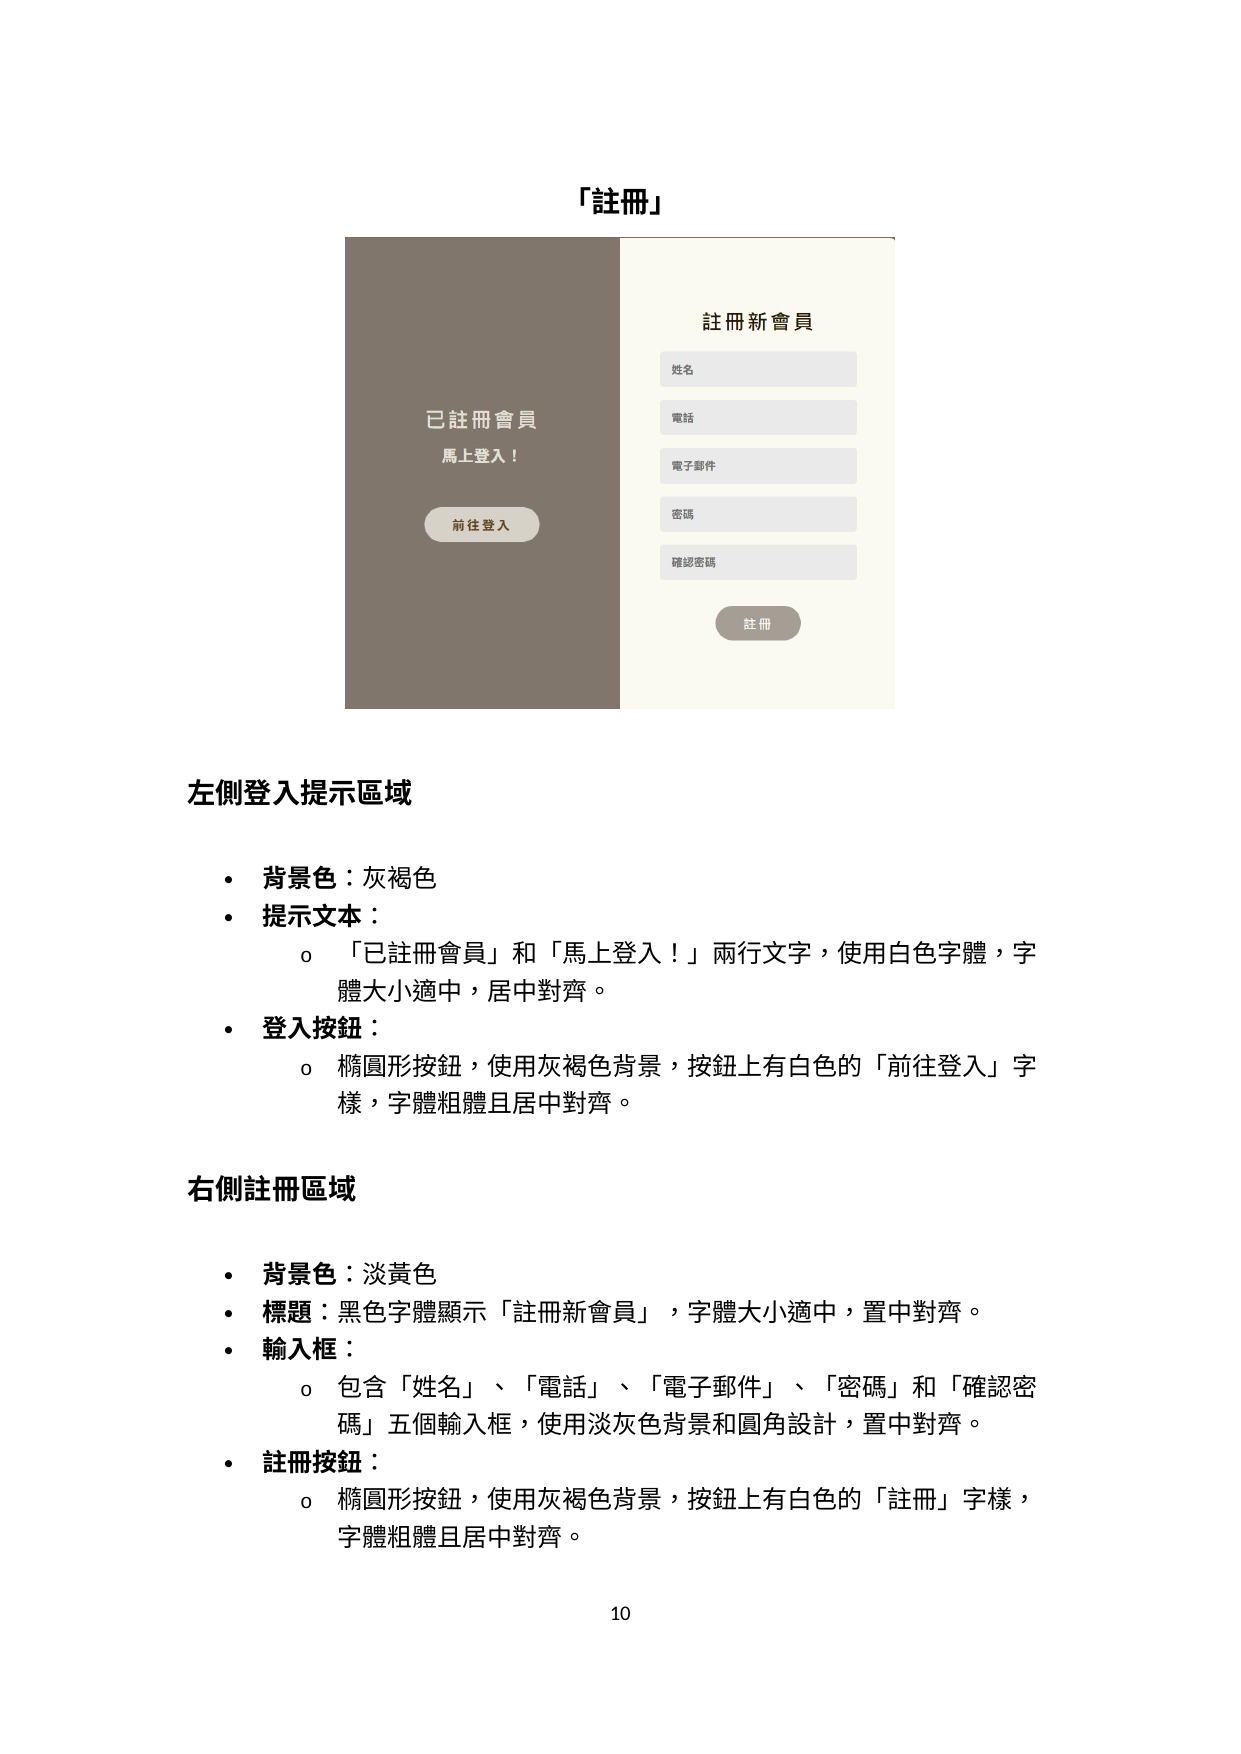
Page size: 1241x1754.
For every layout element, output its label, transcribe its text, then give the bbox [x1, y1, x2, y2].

list 橢圓形按鈕，使用灰褐色背景，按鈕上有白色的「註冊」字樣，字體粗體且居中對齊。 [300, 1479, 1053, 1554]
list 橢圓形按鈕，使用灰褐色背景，按鈕上有白色的「前往登入」字樣，字體粗體且居中對齊。 [300, 1046, 1053, 1121]
text 左側登入提示區域 [187, 754, 1053, 829]
list 輸入框： [225, 1329, 1053, 1367]
text 右側註冊區域 [187, 1150, 1053, 1225]
list 背景色：淡黃色 [225, 1254, 1053, 1292]
list 註冊按鈕： [225, 1442, 1053, 1479]
list 標題：黑色字體顯示「註冊新會員」，字體大小適中，置中對齊。 [225, 1292, 1053, 1329]
list 登入按鈕： [225, 1008, 1053, 1046]
picture [345, 237, 895, 709]
list 「已註冊會員」和「馬上登入！」兩行文字，使用白色字體，字體大小適中，居中對齊。 [300, 933, 1053, 1008]
list 提示文本： [225, 896, 1053, 933]
text 「註冊」 [187, 162, 1053, 237]
list 包含「姓名」、「電話」、「電子郵件」、「密碼」和「確認密碼」五個輸入框，使用淡灰色背景和圓角設計，置中對齊。 [300, 1367, 1053, 1442]
list 背景色：灰褐色 [225, 858, 1053, 896]
